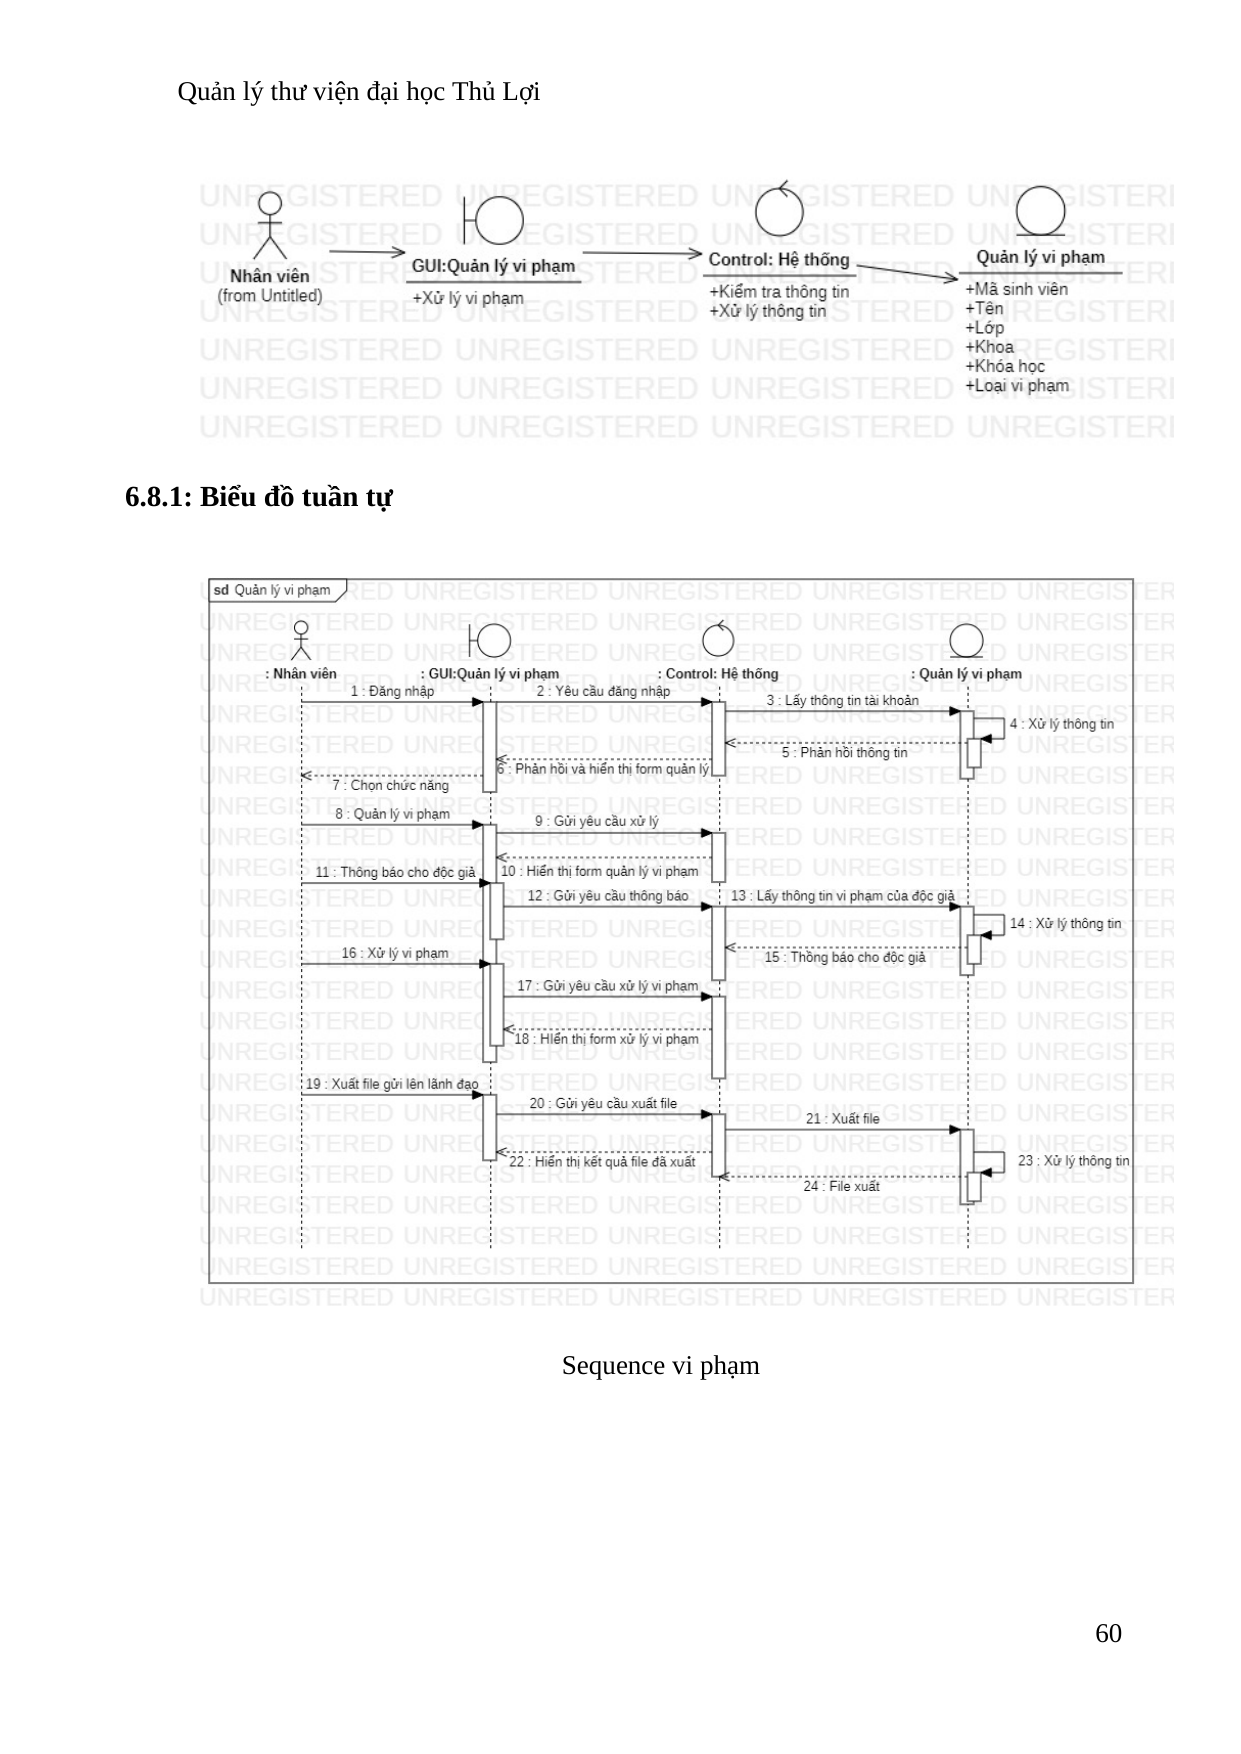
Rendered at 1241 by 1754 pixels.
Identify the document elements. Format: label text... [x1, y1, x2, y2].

picture [199, 168, 1174, 453]
picture [199, 569, 1174, 1324]
subtitle Biểu đồ tuần tự [125, 479, 1122, 512]
text Sequence vi phạm [200, 1349, 1122, 1380]
